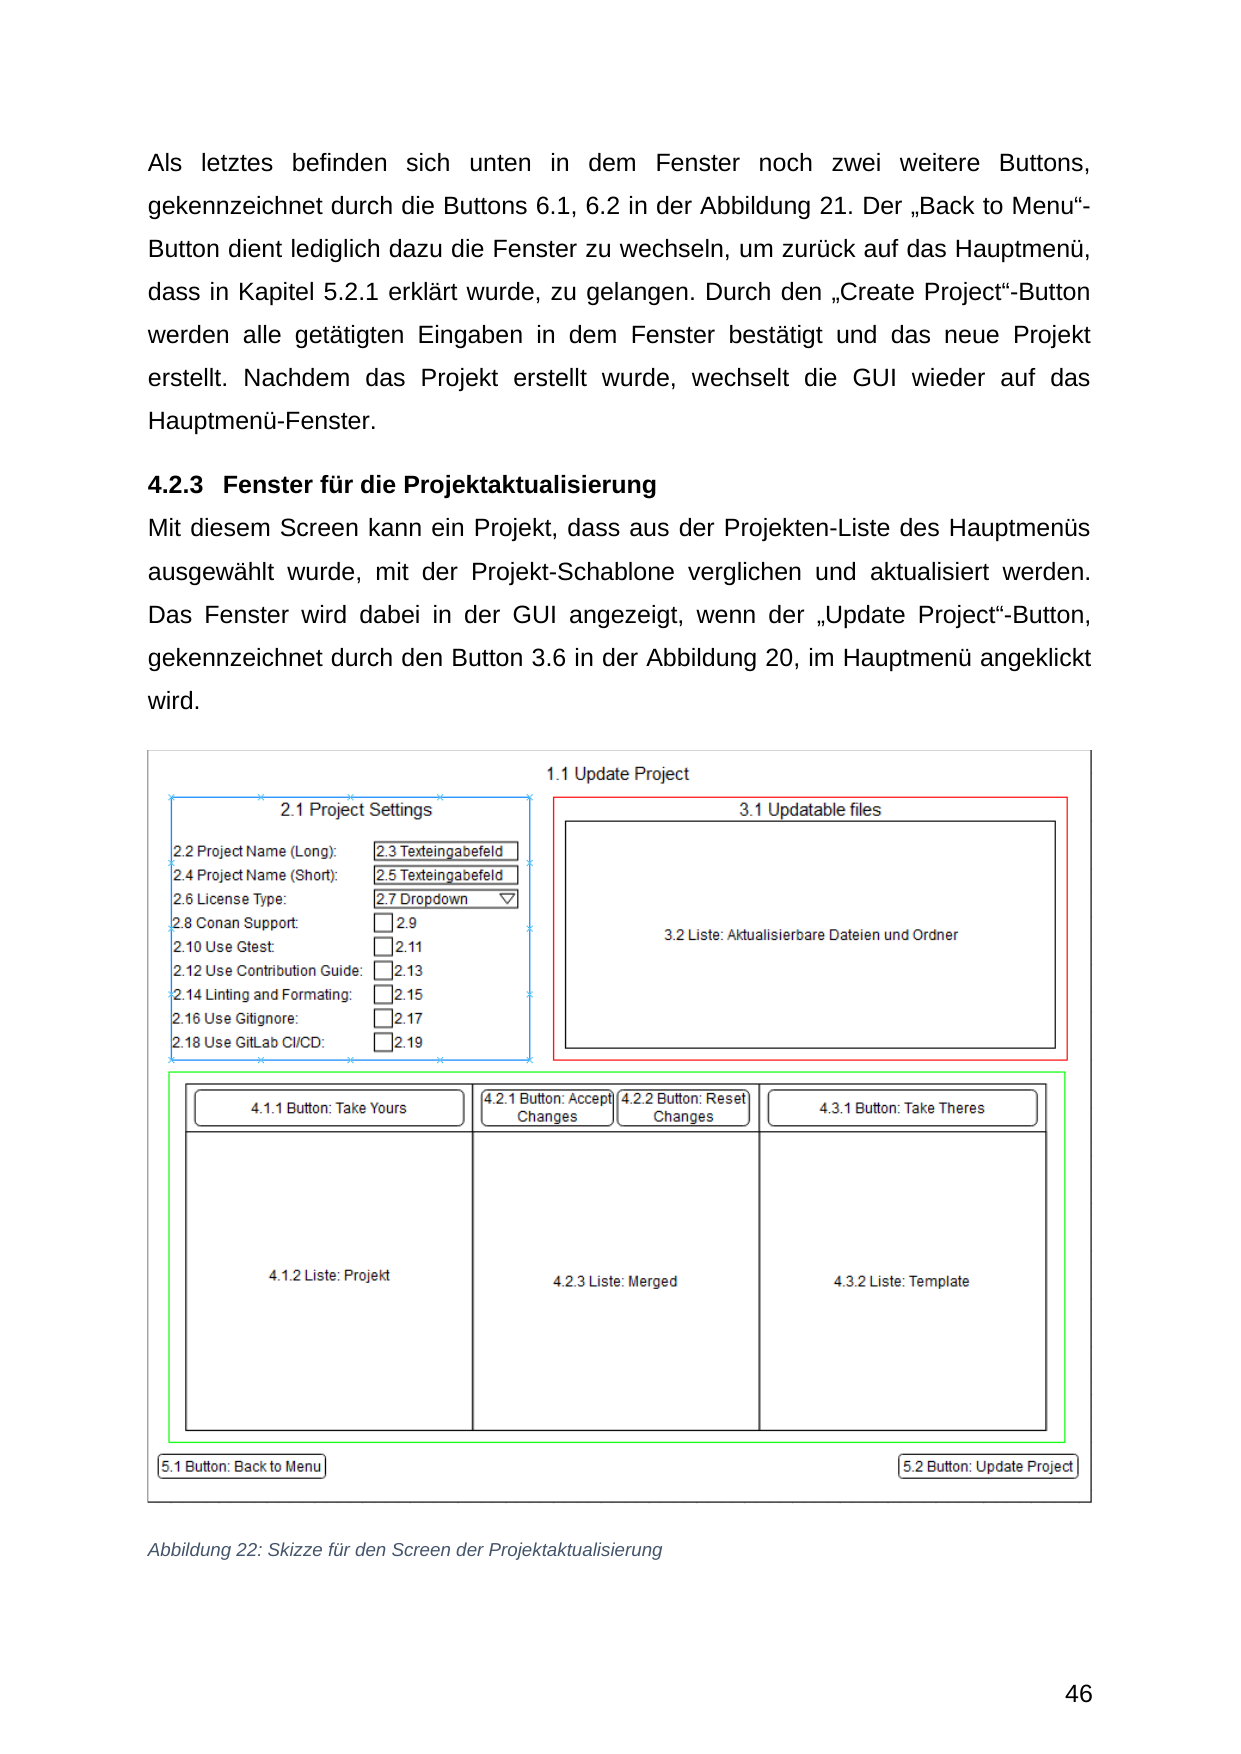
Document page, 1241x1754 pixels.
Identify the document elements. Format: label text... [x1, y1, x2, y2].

picture [147, 750, 1093, 1504]
text Als letztes befinden sich unten in dem Fenster noch zwei weitere Buttons, gekennzeichnet durch die Buttons 6.1, 6.2 in der Abbildung 21. Der „Back to Menu“-Button dient lediglich dazu die Fenster zu wechseln, um zurück auf das Hauptmenü, dass in Kapitel 5.2.1 erklärt wurde, zu gelangen. Durch den „Create Project“-Button werden alle getätigten Eingaben in dem Fenster bestätigt und das neue Projekt erstellt. Nachdem das Projekt erstellt wurde, wechselt die GUI wieder auf das Hauptmenü-Fenster. [148, 148, 1093, 435]
text Mit diesem Screen kann ein Projekt, dass aus der Projekten-Liste des Hauptmenüs ausgewählt wurde, mit der Projekt-Schablone verglichen und aktualisiert werden. Das Fenster wird dabei in der GUI angezeigt, wenn der „Update Project“-Button, gekennzeichnet durch den Button 3.6 in der Abbildung 20, im Hauptmenü angeklickt wird. [148, 513, 1093, 715]
subtitle Fenster für die Projektaktualisierung [148, 470, 1093, 499]
